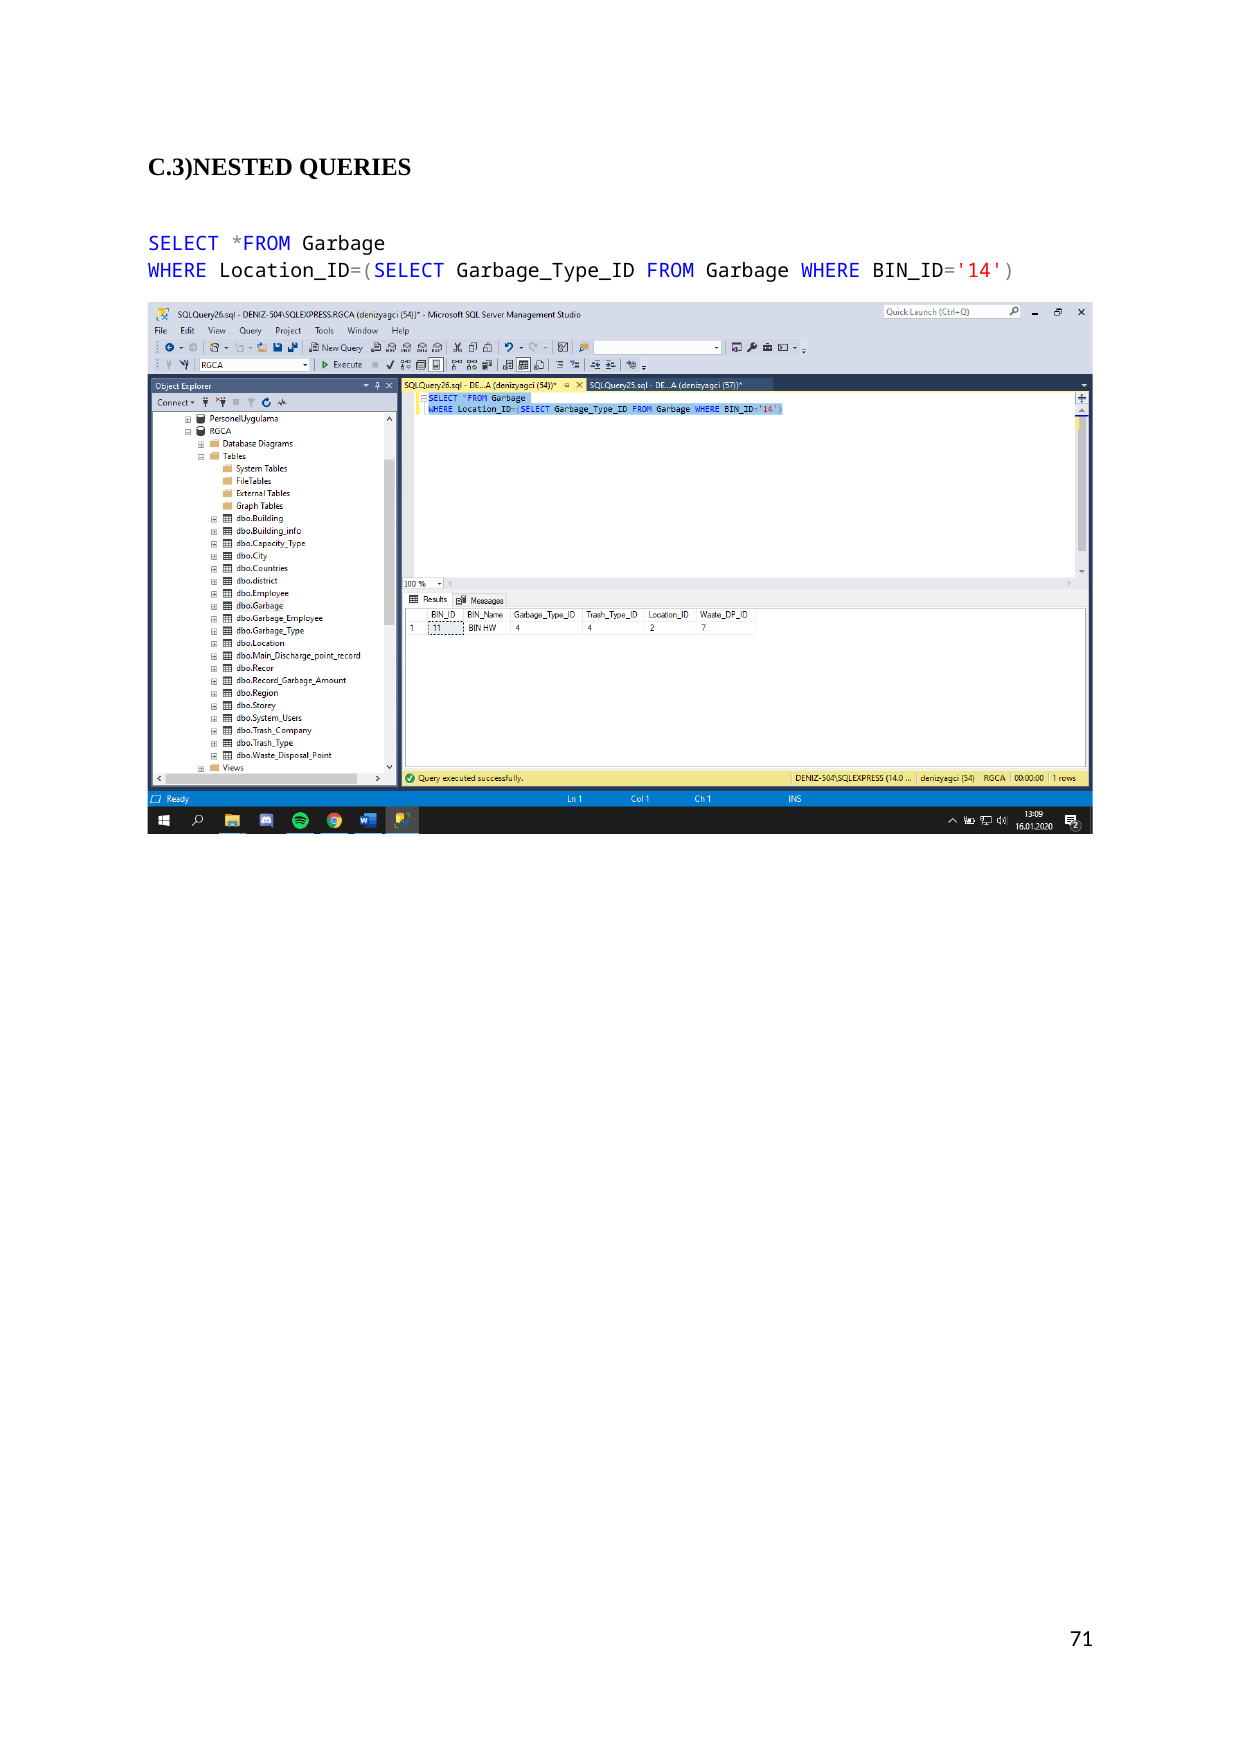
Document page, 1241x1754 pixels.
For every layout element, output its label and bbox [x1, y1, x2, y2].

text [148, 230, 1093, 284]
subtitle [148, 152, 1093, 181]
picture [147, 302, 1093, 834]
